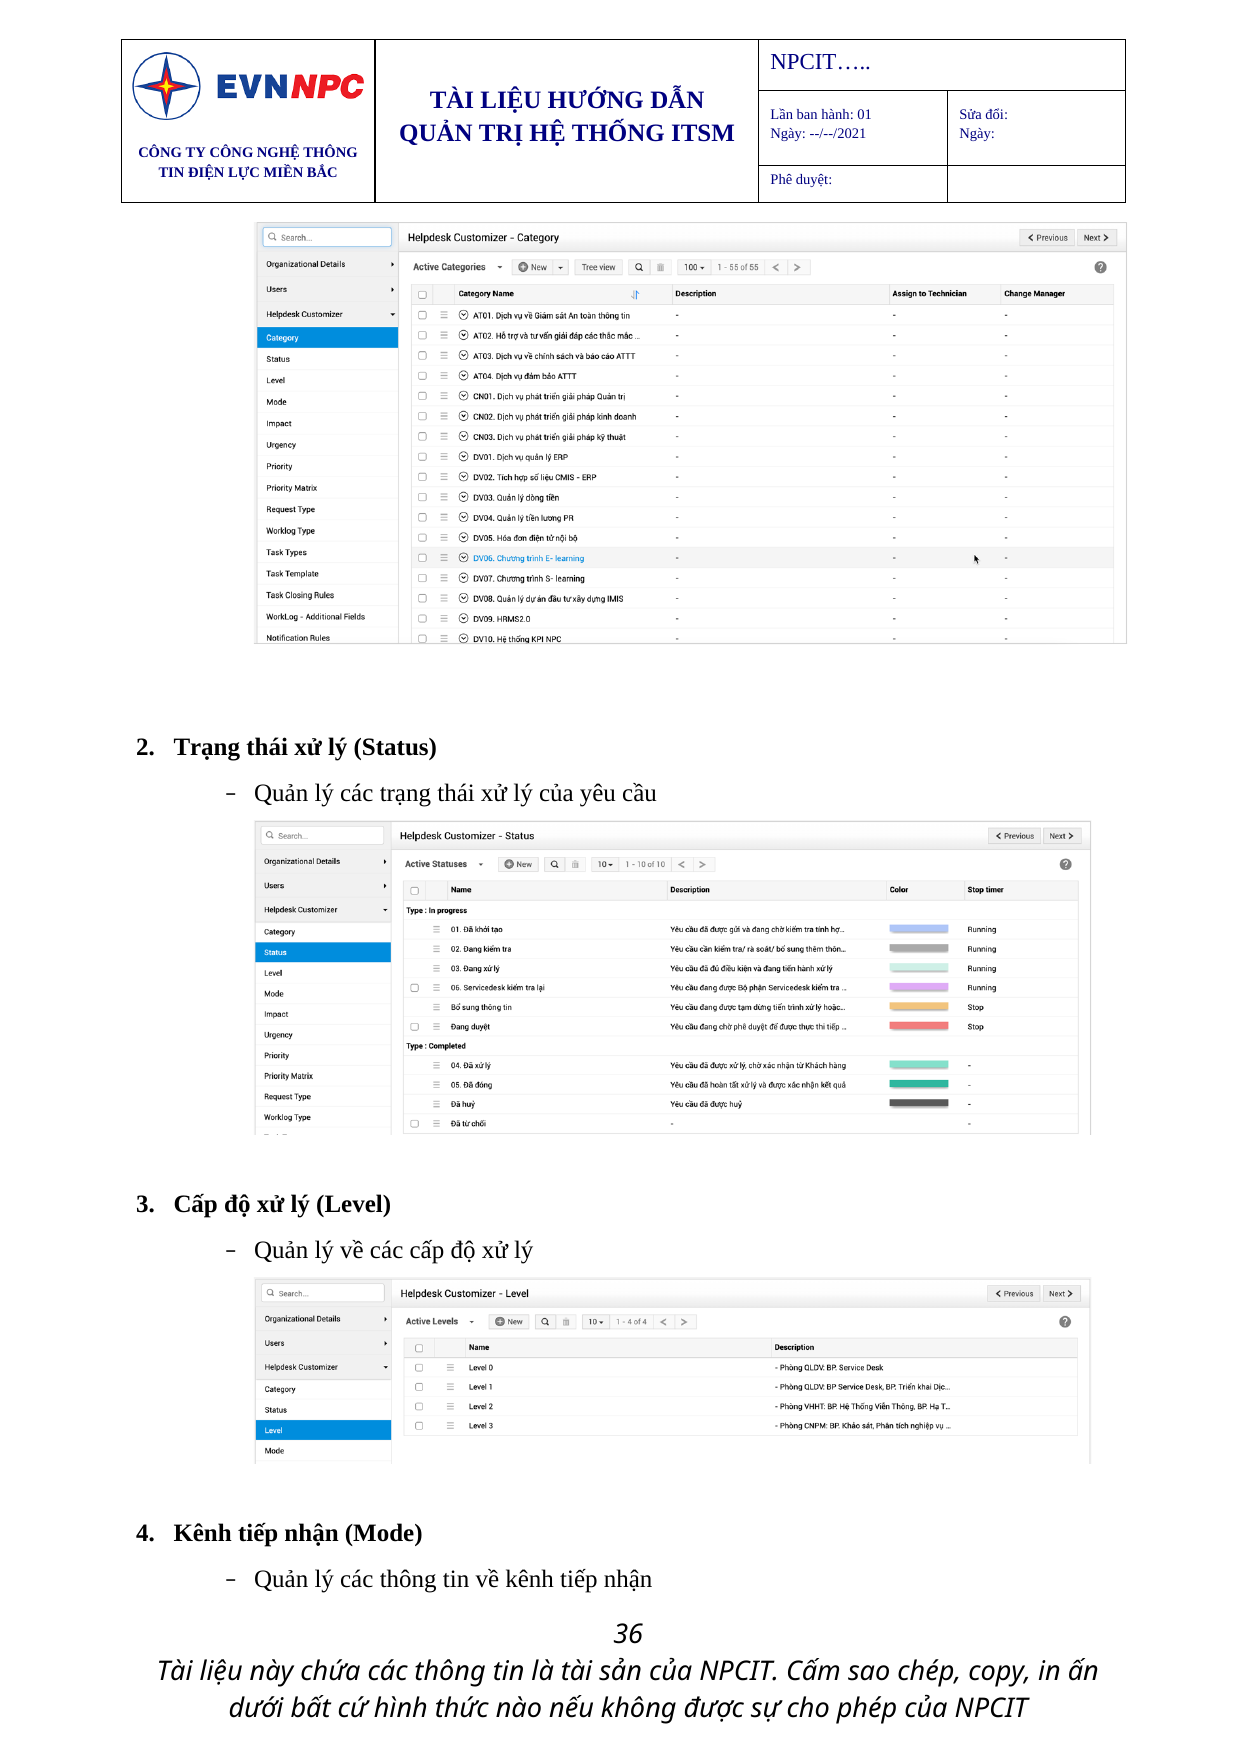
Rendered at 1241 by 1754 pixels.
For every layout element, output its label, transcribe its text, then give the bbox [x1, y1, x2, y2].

picture [253, 222, 1128, 645]
list Cấp độ xử lý (Level) [136, 1189, 1120, 1217]
list Quản lý các thông tin về kênh tiếp nhận [224, 1563, 1120, 1594]
list Trạng thái xử lý (Status) [136, 732, 1120, 760]
list Quản lý về các cấp độ xử lý [224, 1234, 1120, 1265]
picture [253, 820, 1092, 1135]
list Quản lý các trạng thái xử lý của yêu cầu [224, 777, 1120, 808]
list Kênh tiếp nhận (Mode) [136, 1518, 1120, 1546]
picture [253, 1277, 1092, 1464]
picture [132, 52, 364, 120]
